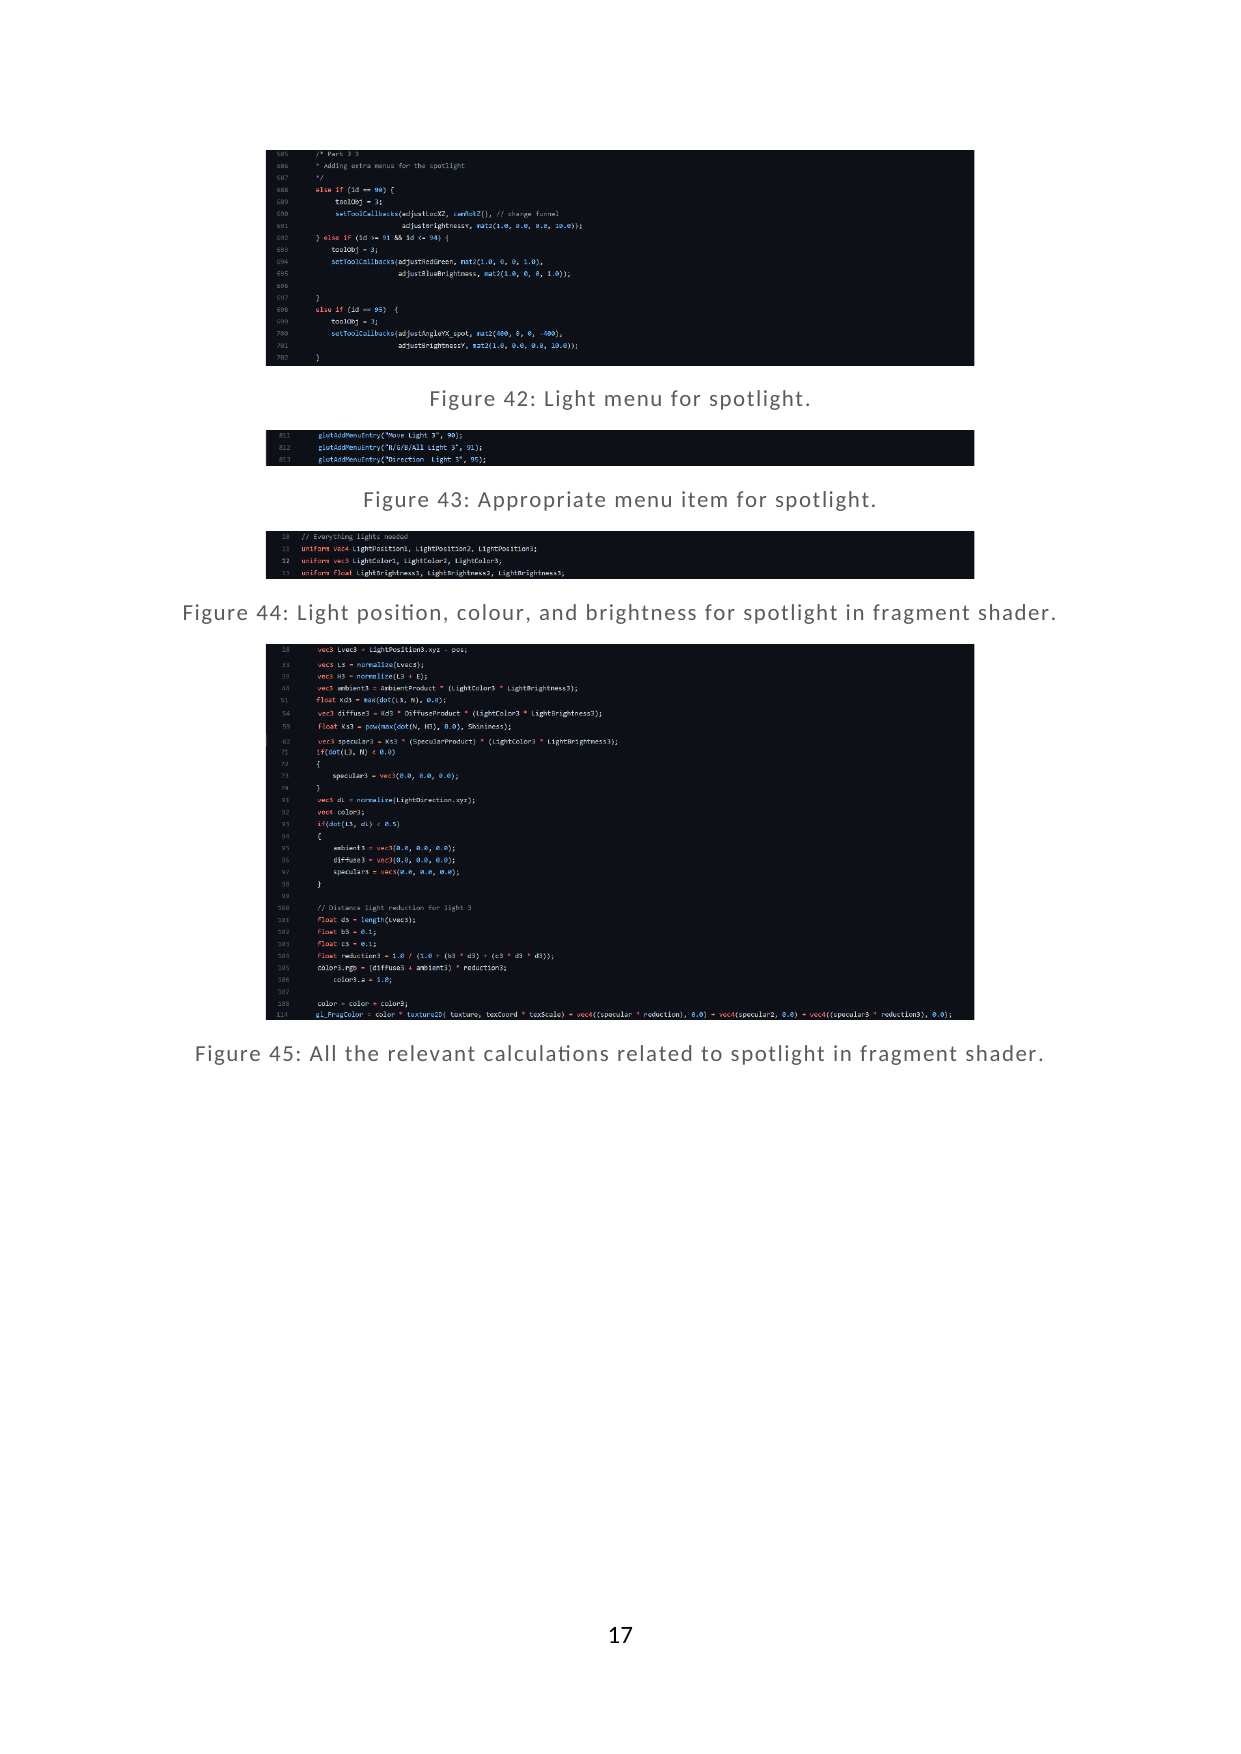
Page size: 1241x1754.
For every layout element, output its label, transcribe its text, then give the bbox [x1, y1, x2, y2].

subtitle Figure 44: Light position, colour, and brightness for spotlight in fragment shader. [150, 598, 1090, 626]
subtitle Figure 43: Appropriate menu item for spotlight. [150, 485, 1090, 513]
subtitle Figure 42: Light menu for spotlight. [150, 384, 1090, 412]
picture [265, 531, 975, 579]
subtitle Figure 45: All the relevant calculations related to spotlight in fragment shader. [150, 1039, 1090, 1067]
picture [265, 644, 975, 1020]
picture [265, 150, 975, 366]
picture [265, 430, 975, 466]
